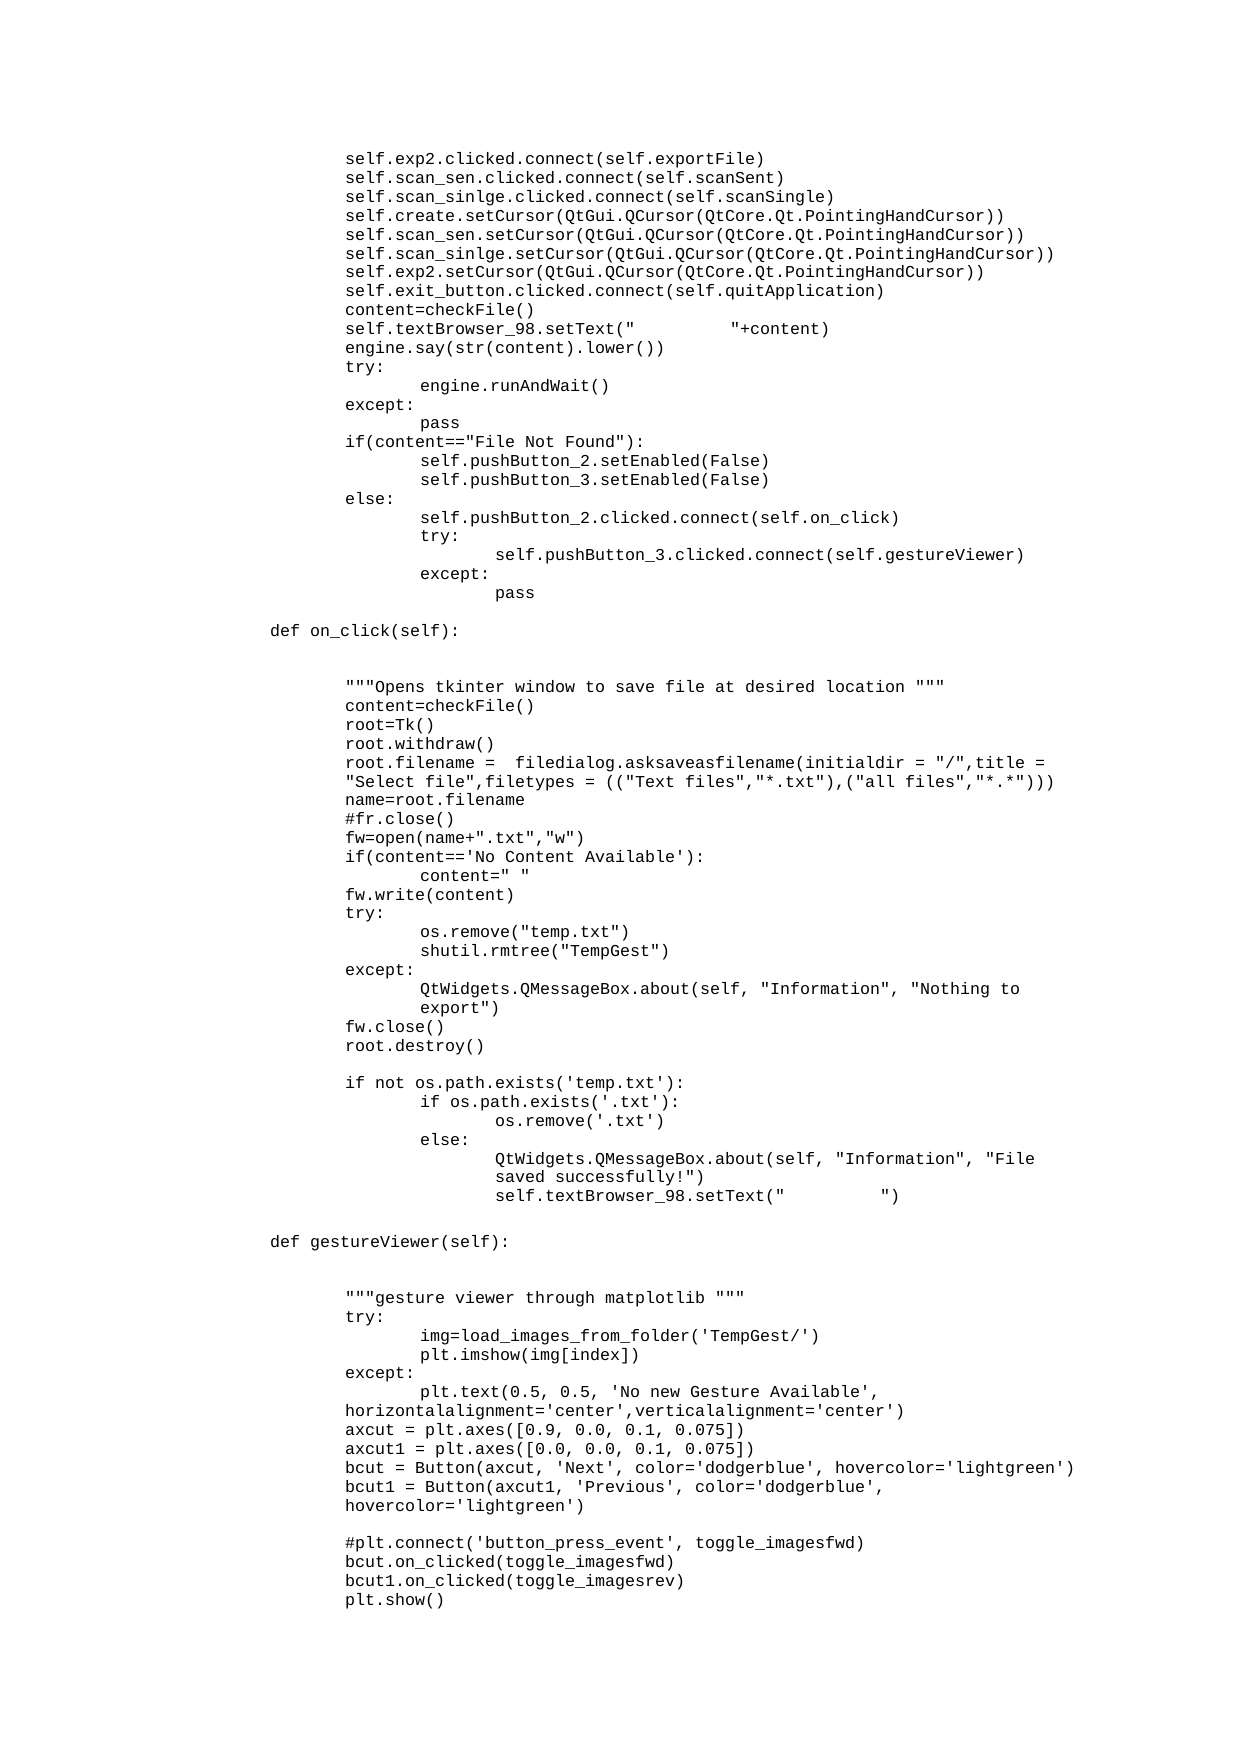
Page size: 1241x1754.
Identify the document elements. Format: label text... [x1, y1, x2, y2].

text bcut1.on_clicked(toggle_imagesrev) [195, 1572, 1075, 1591]
text name=root.filename [195, 792, 1075, 811]
text content=" " [195, 867, 1075, 886]
text plt.text(0.5, 0.5, 'No new Gesture Available', horizontalalignment='center',verticalalignment='center') [345, 1384, 1075, 1422]
text fw.close() [195, 1018, 1075, 1037]
text self.exp2.clicked.connect(self.exportFile) [195, 151, 1075, 170]
text if(content=='No Content Available'): [195, 848, 1075, 867]
text plt.show() [195, 1591, 1075, 1610]
text if(content=="File Not Found"): [195, 434, 1075, 453]
text try: [195, 905, 1075, 924]
text os.remove("temp.txt") [195, 924, 1075, 943]
text self.textBrowser_98.setText(" "+content) [195, 321, 1075, 339]
text self.exit_button.clicked.connect(self.quitApplication) [195, 283, 1075, 302]
text self.create.setCursor(QtGui.QCursor(QtCore.Qt.PointingHandCursor)) [195, 207, 1075, 226]
text bcut = Button(axcut, 'Next', color='dodgerblue', hovercolor='lightgreen') [195, 1459, 1075, 1478]
text engine.say(str(content).lower()) [195, 339, 1075, 358]
text try: [195, 528, 1075, 547]
text os.remove('.txt') [195, 1112, 1075, 1131]
text img=load_images_from_folder('TempGest/') [195, 1327, 1075, 1346]
text axcut1 = plt.axes([0.0, 0.0, 0.1, 0.075]) [195, 1441, 1075, 1459]
text QtWidgets.QMessageBox.about(self, "Information", "Nothing to export") [420, 981, 1075, 1018]
text if not os.path.exists('temp.txt'): [195, 1075, 1075, 1094]
text except: [195, 566, 1075, 584]
text fw=open(name+".txt","w") [195, 830, 1075, 848]
text root=Tk() [195, 717, 1075, 735]
text try: [195, 358, 1075, 377]
text #fr.close() [195, 811, 1075, 830]
text #plt.connect('button_press_event', toggle_imagesfwd) [195, 1535, 1075, 1554]
text shutil.rmtree("TempGest") [195, 943, 1075, 962]
text self.exp2.setCursor(QtGui.QCursor(QtCore.Qt.PointingHandCursor)) [195, 264, 1075, 283]
text bcut.on_clicked(toggle_imagesfwd) [195, 1554, 1075, 1572]
text self.textBrowser_98.setText(" ") [195, 1188, 1075, 1207]
text except: [195, 962, 1075, 981]
text """gesture viewer through matplotlib """ [195, 1290, 1075, 1308]
text engine.runAndWait() [195, 377, 1075, 396]
text else: [195, 490, 1075, 509]
text self.scan_sinlge.clicked.connect(self.scanSingle) [195, 189, 1075, 207]
text fw.write(content) [195, 886, 1075, 905]
text root.withdraw() [195, 735, 1075, 754]
text axcut = plt.axes([0.9, 0.0, 0.1, 0.075]) [195, 1422, 1075, 1441]
text self.scan_sen.clicked.connect(self.scanSent) [195, 170, 1075, 189]
text else: [195, 1131, 1075, 1150]
text bcut1 = Button(axcut1, 'Previous', color='dodgerblue', hovercolor='lightgreen') [345, 1478, 1075, 1516]
text QtWidgets.QMessageBox.about(self, "Information", "File saved successfully!") [495, 1150, 1075, 1188]
text if os.path.exists('.txt'): [195, 1094, 1075, 1112]
text content=checkFile() [195, 302, 1075, 321]
text def on_click(self): [195, 622, 1075, 641]
text try: [195, 1308, 1075, 1327]
text pass [195, 415, 1075, 434]
text except: [195, 396, 1075, 415]
text """Opens tkinter window to save file at desired location """ [195, 679, 1075, 698]
text self.scan_sen.setCursor(QtGui.QCursor(QtCore.Qt.PointingHandCursor)) [195, 226, 1075, 245]
text content=checkFile() [195, 698, 1075, 717]
text plt.imshow(img[index]) [195, 1346, 1075, 1365]
text root.destroy() [195, 1037, 1075, 1056]
text root.filename = filedialog.asksaveasfilename(initialdir = "/",title = "Select file",filetypes = (("Text files","*.txt"),("all files","*.*"))) [345, 754, 1075, 792]
text self.pushButton_3.clicked.connect(self.gestureViewer) [195, 547, 1075, 566]
text self.pushButton_3.setEnabled(False) [195, 471, 1075, 490]
text except: [195, 1365, 1075, 1384]
text self.scan_sinlge.setCursor(QtGui.QCursor(QtCore.Qt.PointingHandCursor)) [195, 245, 1075, 264]
text pass [195, 584, 1075, 603]
text def gestureViewer(self): [195, 1233, 1075, 1252]
text self.pushButton_2.clicked.connect(self.on_click) [195, 509, 1075, 528]
text self.pushButton_2.setEnabled(False) [195, 453, 1075, 471]
